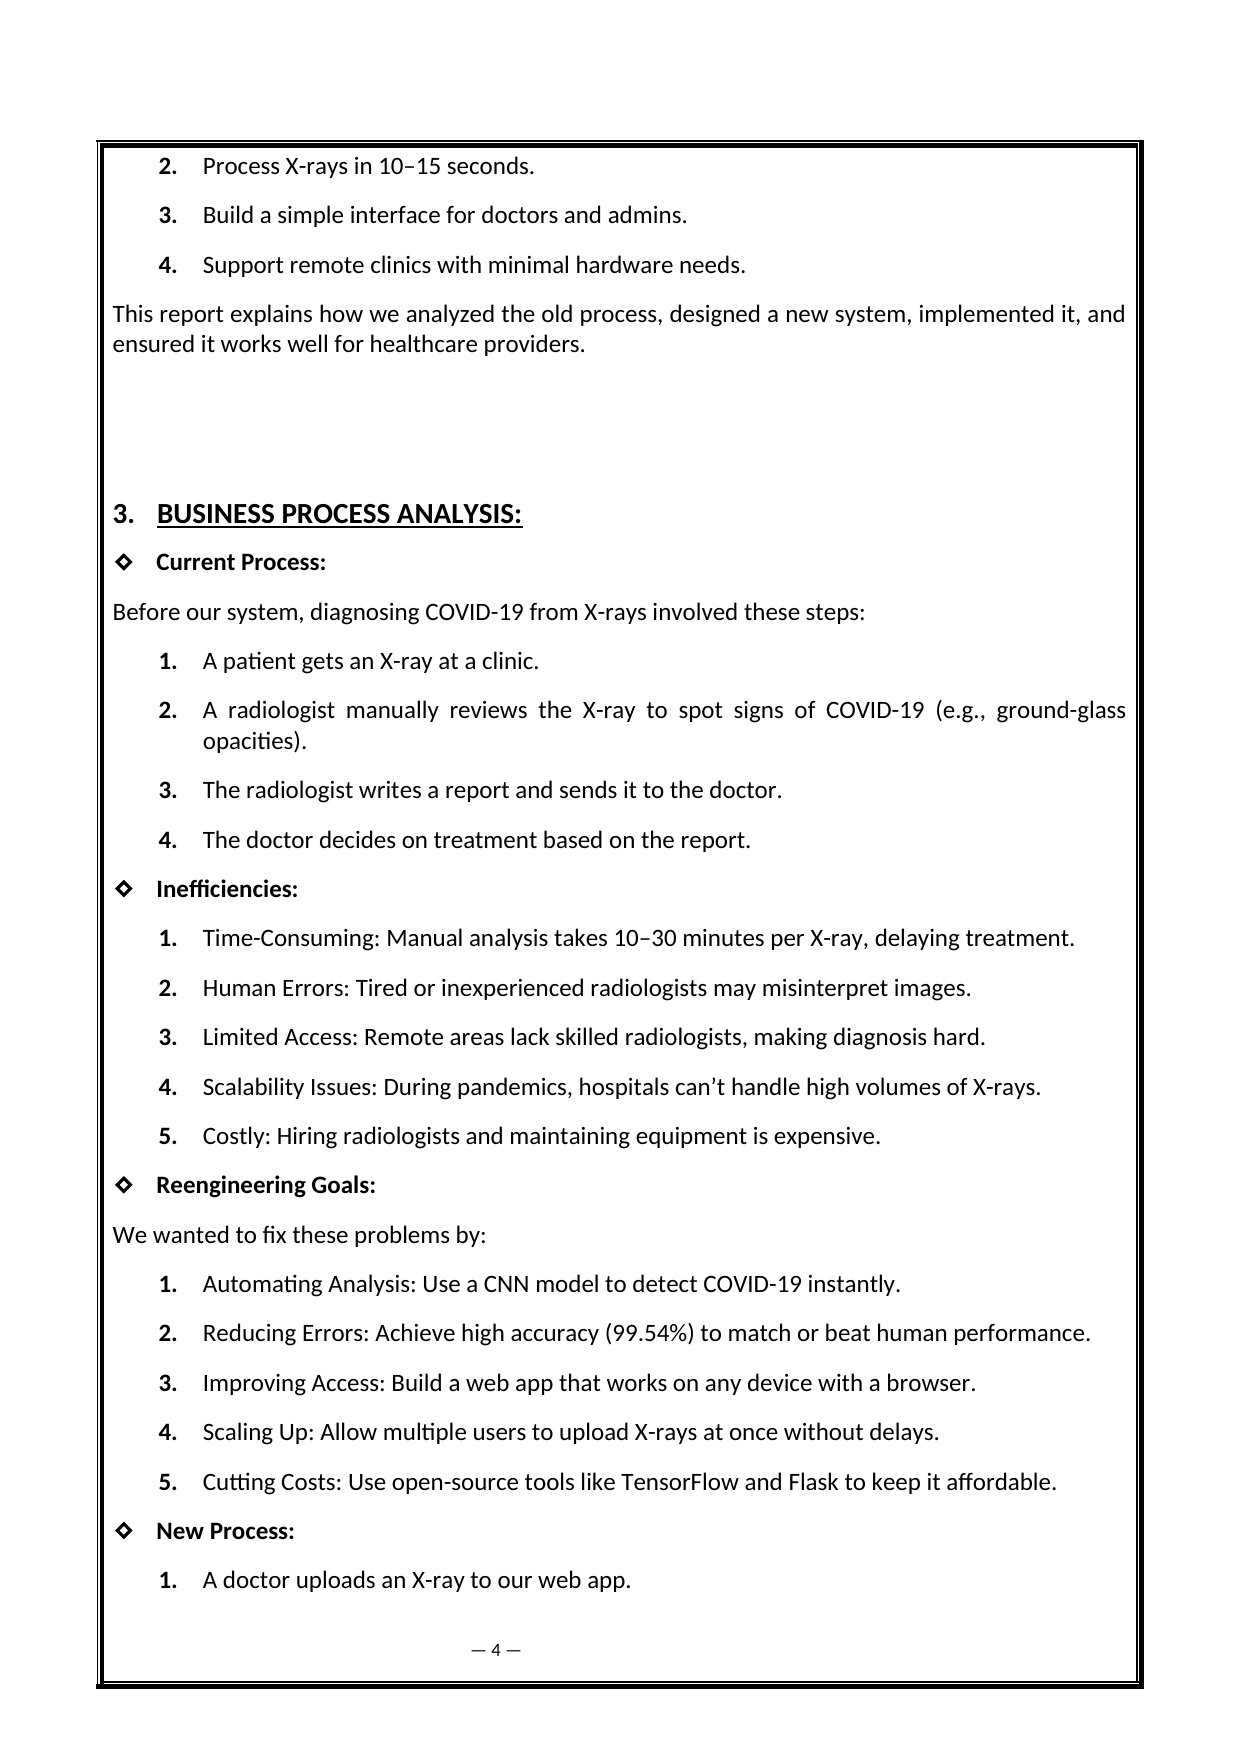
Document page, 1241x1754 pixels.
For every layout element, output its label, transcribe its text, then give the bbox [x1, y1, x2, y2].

list A doctor uploads an X-ray to our web app. [158, 1564, 1128, 1595]
list A radiologist manually reviews the X-ray to spot signs of COVID-19 (e.g., ground-glass opacities). [158, 694, 1128, 756]
list A patient gets an X-ray at a clinic. [158, 645, 1128, 676]
list Improving Access: Build a web app that works on any device with a browser. [158, 1367, 1128, 1397]
list Automating Analysis: Use a CNN model to detect COVID-19 instantly. [158, 1268, 1128, 1299]
list BUSINESS PROCESS ANALYSIS: [112, 496, 1128, 531]
list The doctor decides on treatment based on the report. [158, 824, 1128, 854]
list Inefficiencies: [112, 873, 1128, 904]
list Reducing Errors: Achieve high accuracy (99.54%) to match or beat human performance. [158, 1318, 1128, 1348]
list Build a simple interface for doctors and admins. [158, 199, 1128, 230]
list Cutting Costs: Use open-source tools like TensorFlow and Flask to keep it affordable. [158, 1466, 1128, 1496]
list We wanted to fix these problems by: [112, 1219, 1128, 1249]
list Time-Consuming: Manual analysis takes 10–30 minutes per X-ray, delaying treatment. [158, 923, 1128, 953]
list Scaling Up: Allow multiple users to upload X-rays at once without delays. [158, 1416, 1128, 1447]
list Limited Access: Remote areas lack skilled radiologists, making diagnosis hard. [158, 1021, 1128, 1052]
list Human Errors: Tired or inexperienced radiologists may misinterpret images. [158, 972, 1128, 1002]
list The radiologist writes a report and sends it to the doctor. [158, 774, 1128, 805]
list Scalability Issues: During pandemics, hospitals can’t handle high volumes of X-rays. [158, 1071, 1128, 1101]
list Before our system, diagnosing COVID-19 from X-rays involved these steps: [112, 596, 1128, 626]
list Costly: Hiring radiologists and maintaining equipment is expensive. [158, 1120, 1128, 1151]
list Support remote clinics with minimal hardware needs. [158, 249, 1128, 279]
list Reengineering Goals: [112, 1169, 1128, 1200]
list Current Process: [112, 546, 1128, 577]
list New Process: [112, 1515, 1128, 1546]
list This report explains how we analyzed the old process, designed a new system, implemented it, and ensured it works well for healthcare providers. [112, 298, 1128, 359]
list Process X-rays in 10–15 seconds. [158, 150, 1128, 181]
